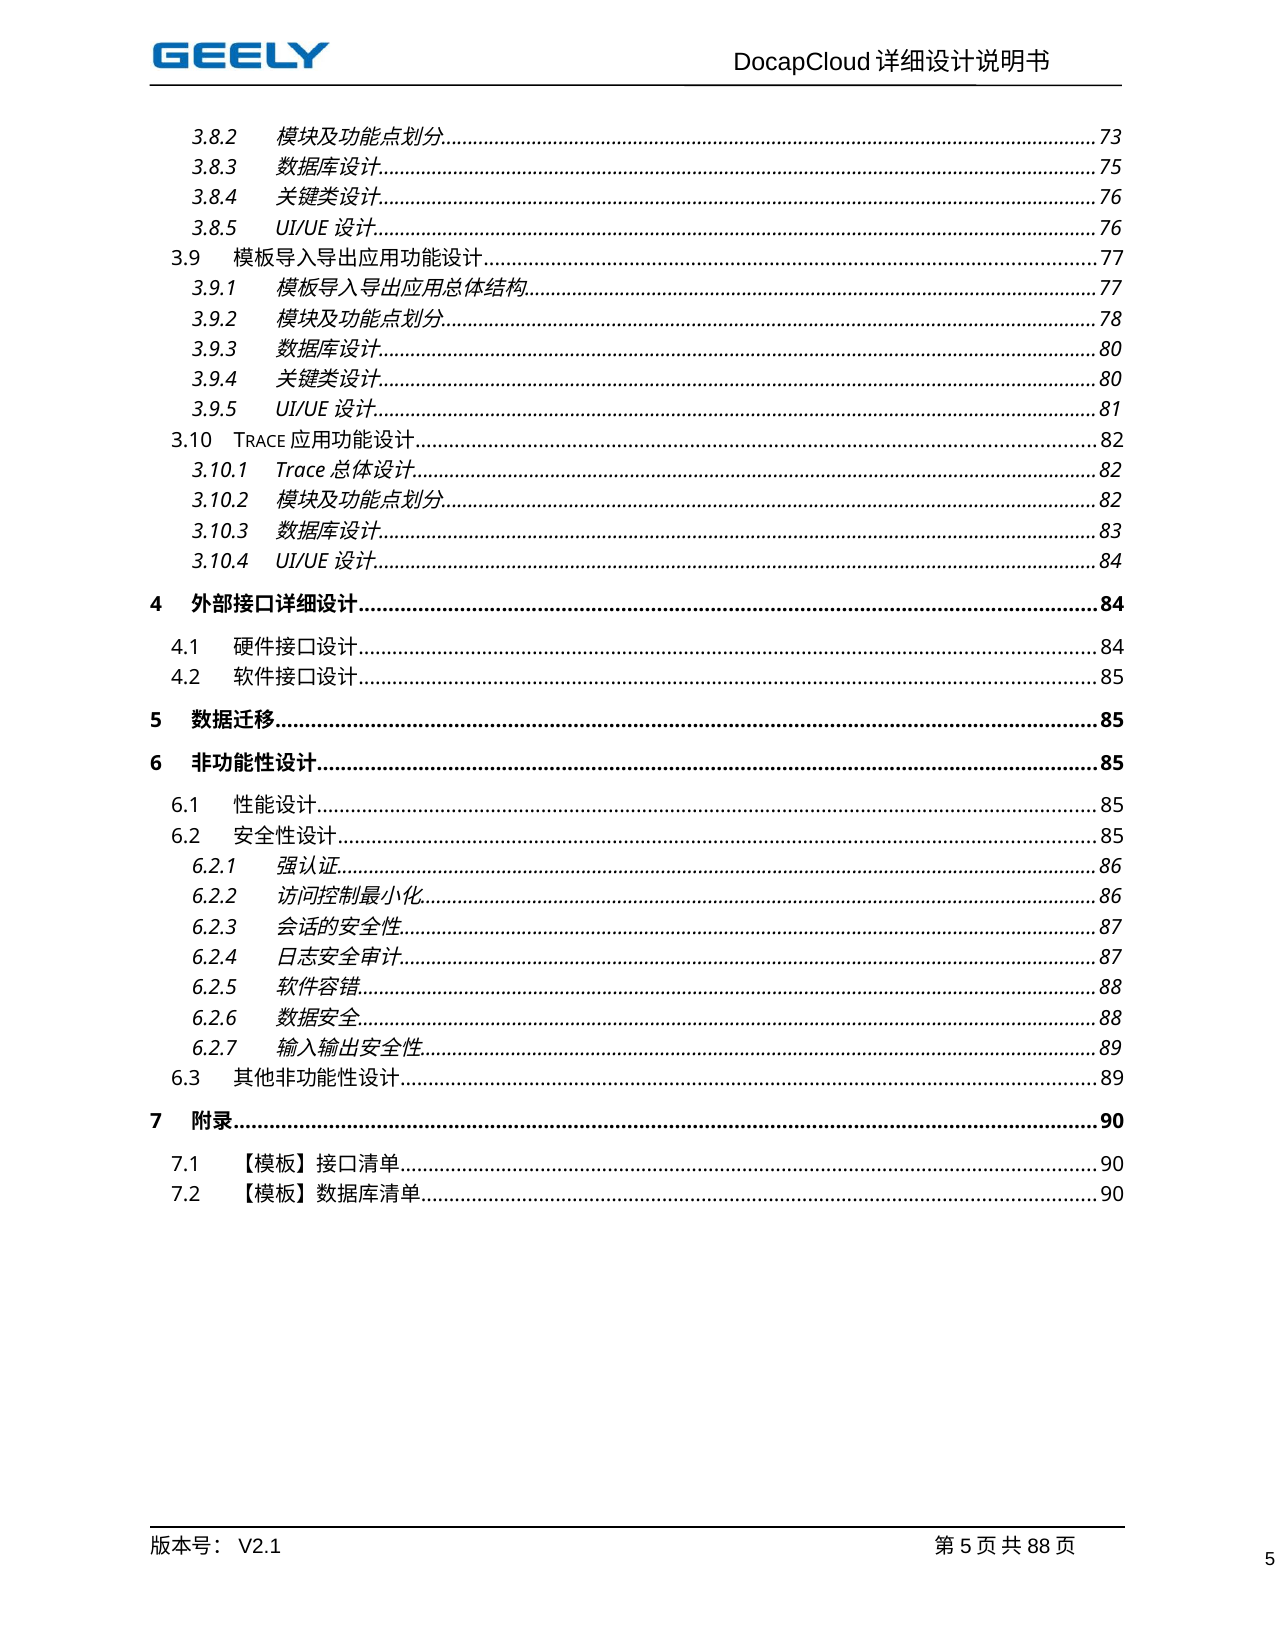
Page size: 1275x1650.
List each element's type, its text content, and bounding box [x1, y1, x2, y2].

text 3.10.1 Trace总体设计 82 [192, 453, 1125, 484]
text 6.2.5 软件容错 88 [192, 971, 1125, 1001]
text 3.8.4 关键类设计 76 [192, 181, 1125, 211]
text 4 外部接口详细设计 84 [150, 587, 1125, 617]
text 4.2 软件接口设计 85 [171, 660, 1125, 691]
text 6.2 安全性设计 85 [171, 819, 1125, 849]
text 3.8.3 数据库设计 75 [192, 150, 1125, 181]
picture [150, 40, 331, 71]
text 3.10.2 模块及功能点划分 82 [192, 484, 1125, 514]
text 6.2.7 输入输出安全性 89 [192, 1031, 1125, 1061]
text 3.9.3 数据库设计 80 [192, 332, 1125, 362]
text 5 数据迁移 85 [150, 703, 1125, 733]
text 3.9.5 UI/UE设计 81 [192, 393, 1125, 423]
text 7 附录 90 [150, 1104, 1125, 1134]
text 6.2.4 日志安全审计 87 [192, 940, 1125, 971]
text 6.2.2 访问控制最小化 86 [192, 879, 1125, 910]
text 3.9.1 模板导入导出应用总体结构 77 [192, 271, 1125, 302]
text 6.3 其他非功能性设计 89 [171, 1061, 1125, 1092]
text 3.9 模板导入导出应用功能设计 77 [171, 241, 1125, 271]
text 7.2 【模板】数据库清单 90 [171, 1177, 1125, 1208]
text 3.10 Trace应用功能设计 82 [171, 423, 1125, 453]
text 6.2.3 会话的安全性 87 [192, 910, 1125, 940]
text 6.2.6 数据安全 88 [192, 1001, 1125, 1031]
text 3.9.4 关键类设计 80 [192, 362, 1125, 393]
text 6.2.1 强认证 86 [192, 849, 1125, 879]
text 3.10.3 数据库设计 83 [192, 514, 1125, 544]
text 3.8.2 模块及功能点划分 73 [192, 120, 1125, 150]
text 3.9.2 模块及功能点划分 78 [192, 302, 1125, 332]
text 4.1 硬件接口设计 84 [171, 630, 1125, 660]
text 3.8.5 UI/UE设计 76 [192, 211, 1125, 241]
text 6.1 性能设计 85 [171, 789, 1125, 819]
text 3.10.4 UI/UE设计 84 [192, 544, 1125, 574]
text 7.1 【模板】接口清单 90 [171, 1147, 1125, 1177]
text 6 非功能性设计 85 [150, 746, 1125, 776]
